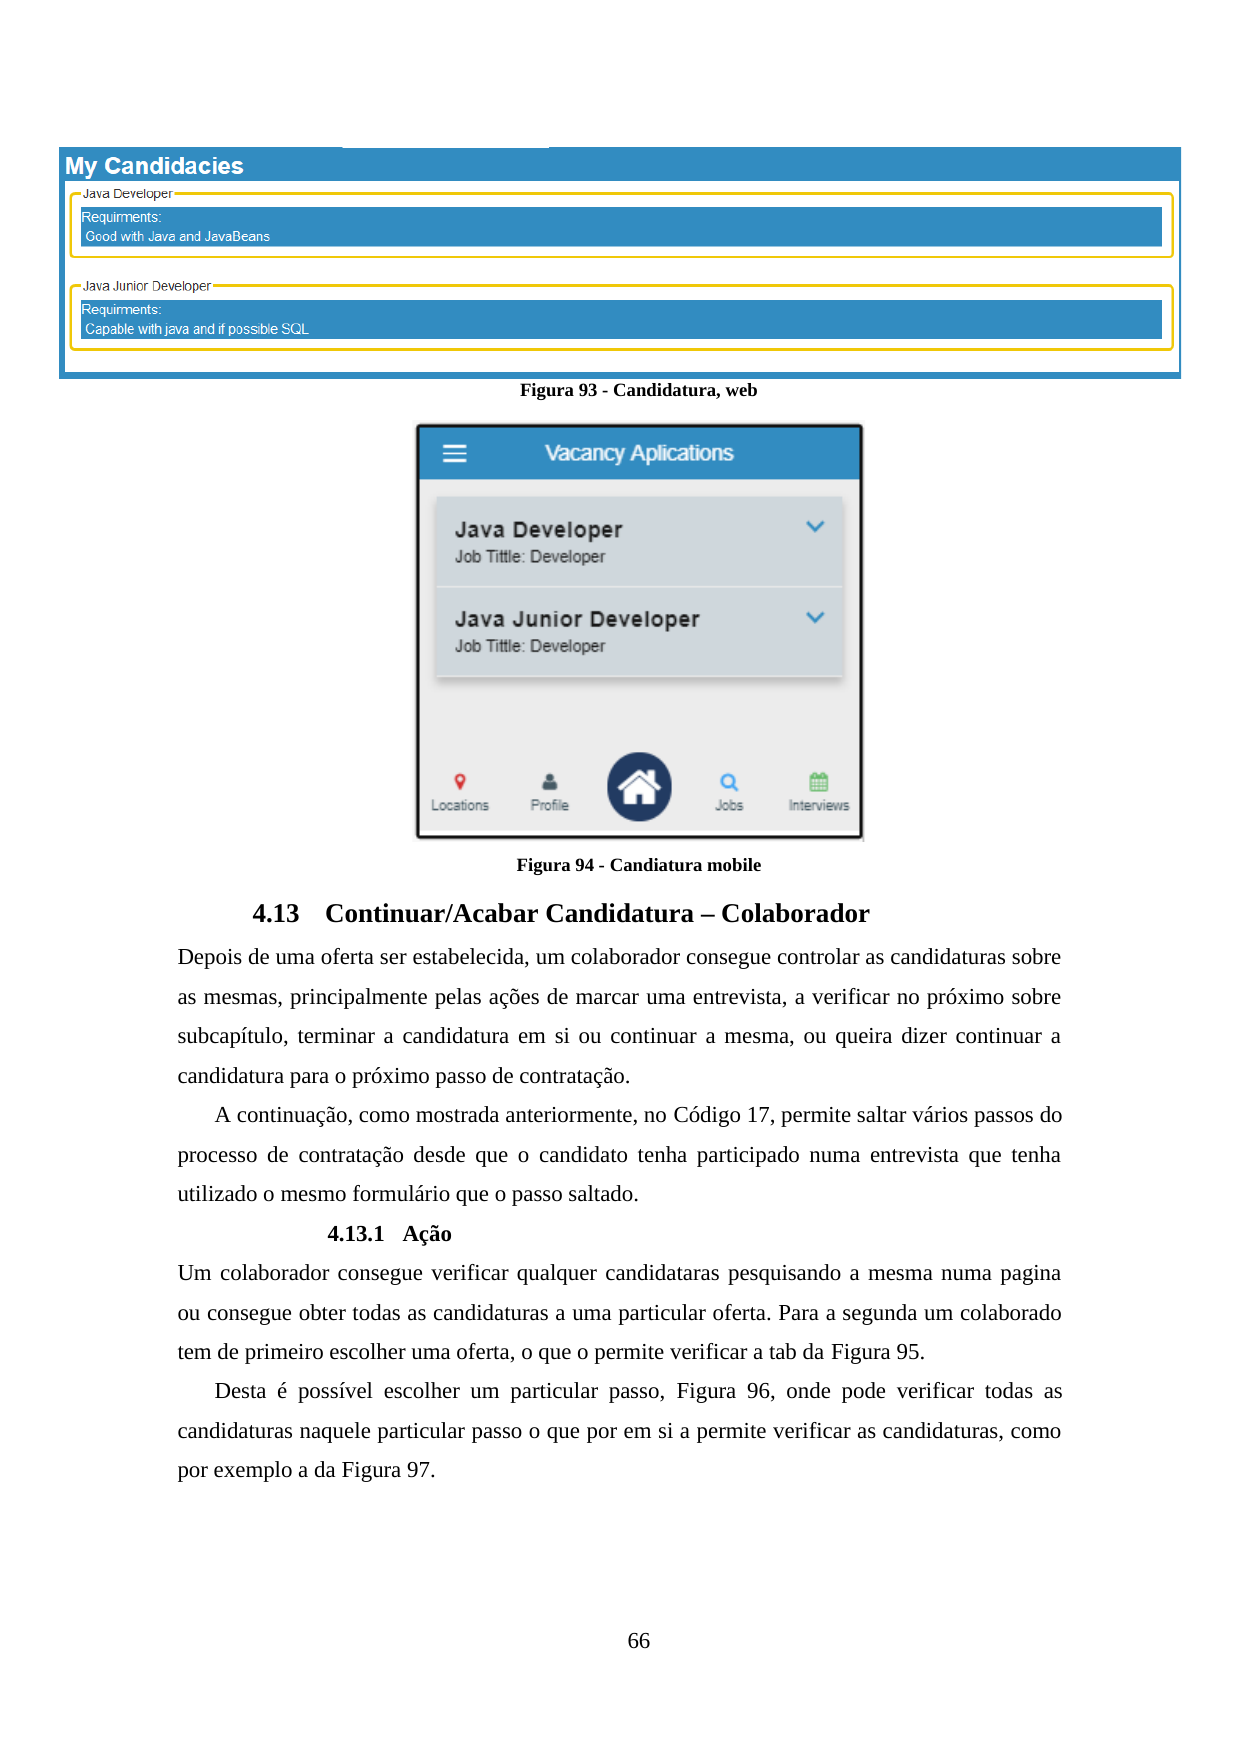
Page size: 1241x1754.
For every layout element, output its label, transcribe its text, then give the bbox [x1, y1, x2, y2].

subtitle Continuar/Acabar Candidatura – Colaborador [252, 897, 1063, 928]
list Ação [327, 1220, 1063, 1246]
text Figura 94 - Candiatura mobile [177, 854, 1063, 876]
text Um colaborador consegue verificar qualquer candidataras pesquisando a mesma numa pagina ou consegue obter todas as candidaturas a uma particular oferta. Para a segunda um colaborado tem de primeiro escolher uma oferta, o que o permite verificar a tab da Figura 95. [177, 1259, 1063, 1364]
text A continuação, como mostrada anteriormente, no Código 17, permite saltar vários passos do processo de contratação desde que o candidato tenha participado numa entrevista que tenha utilizado o mesmo formulário que o passo saltado. [177, 1101, 1063, 1207]
text Desta é possível escolher um particular passo, Figura 96, onde pode verificar todas as candidaturas naquele particular passo o que por em si a permite verificar as candidaturas, como por exemplo a da Figura 97. [177, 1378, 1063, 1483]
picture [412, 420, 866, 842]
text Depois de uma oferta ser estabelecida, um colaborador consegue controlar as candidaturas sobre as mesmas, principalmente pelas ações de marcar uma entrevista, a verificar no próximo sobre subcapítulo, terminar a candidatura em si ou continuar a mesma, ou queira dizer continuar a candidatura para o próximo passo de contratação. [177, 943, 1063, 1088]
picture [59, 147, 1182, 379]
text Figura 93 - Candidatura, web [177, 379, 1063, 400]
